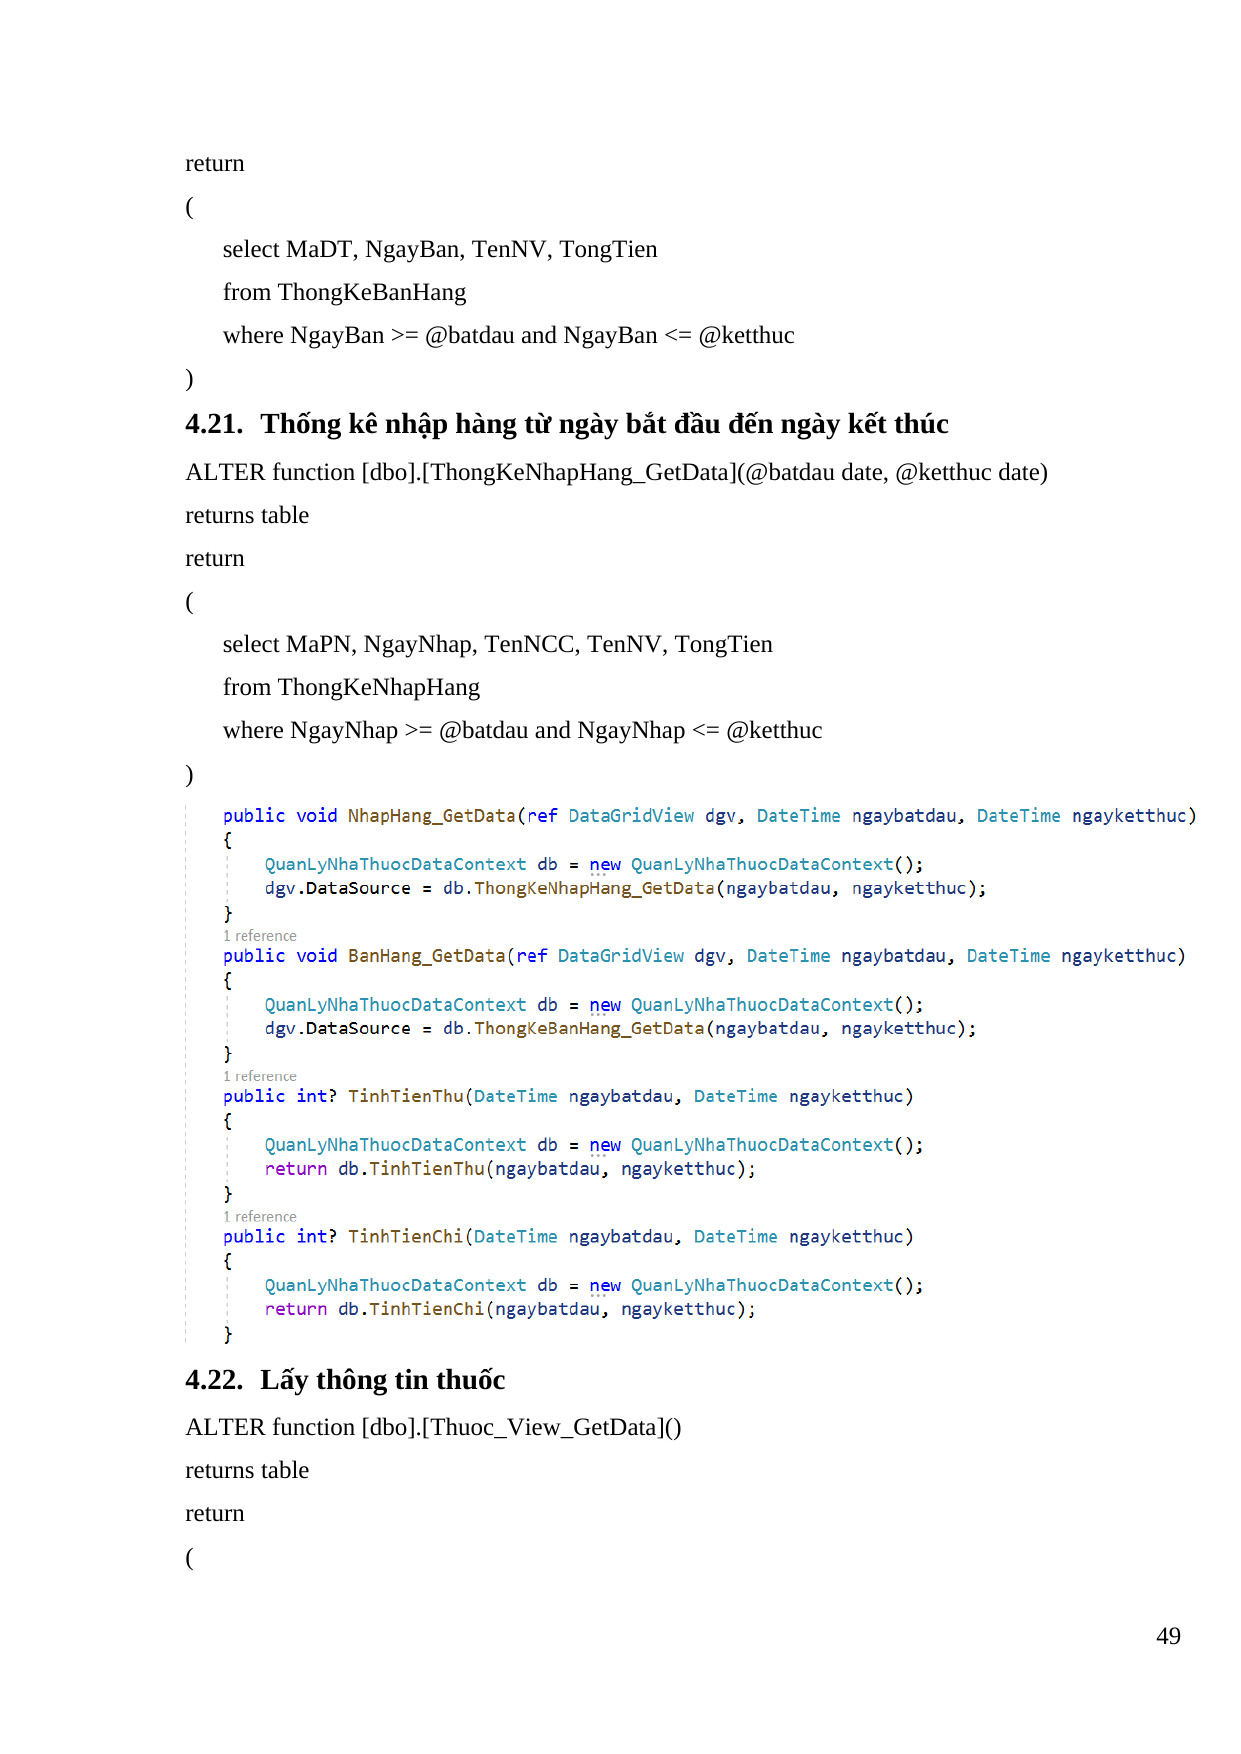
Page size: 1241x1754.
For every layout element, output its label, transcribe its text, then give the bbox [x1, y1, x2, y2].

text ) [185, 759, 1181, 787]
subtitle Thống kê nhập hàng từ ngày bắt đầu đến ngày kết thúc [185, 406, 1181, 440]
text ( [185, 191, 1181, 219]
text ALTER function [dbo].[ThongKeNhapHang_GetData](@batdau date, @ketthuc date) [185, 457, 1181, 486]
text select MaPN, NgayNhap, TenNCC, TenNV, TongTien [185, 629, 1181, 658]
text ) [185, 363, 1181, 392]
picture [185, 801, 1219, 1348]
text return [185, 1498, 1181, 1527]
text where NgayBan >= @batdau and NgayBan <= @ketthuc [185, 320, 1181, 349]
text ( [185, 586, 1181, 615]
subtitle Lấy thông tin thuốc [185, 1362, 1181, 1396]
text returns table [185, 500, 1181, 529]
text returns table [185, 1455, 1181, 1484]
text where NgayNhap >= @batdau and NgayNhap <= @ketthuc [185, 716, 1181, 744]
text ( [185, 1542, 1181, 1570]
text select MaDT, NgayBan, TenNV, TongTien [185, 234, 1181, 263]
text from ThongKeNhapHang [185, 672, 1181, 701]
text return [185, 543, 1181, 572]
text from ThongKeBanHang [185, 277, 1181, 306]
text return [185, 148, 1181, 176]
text ALTER function [dbo].[Thuoc_View_GetData]() [185, 1412, 1181, 1441]
